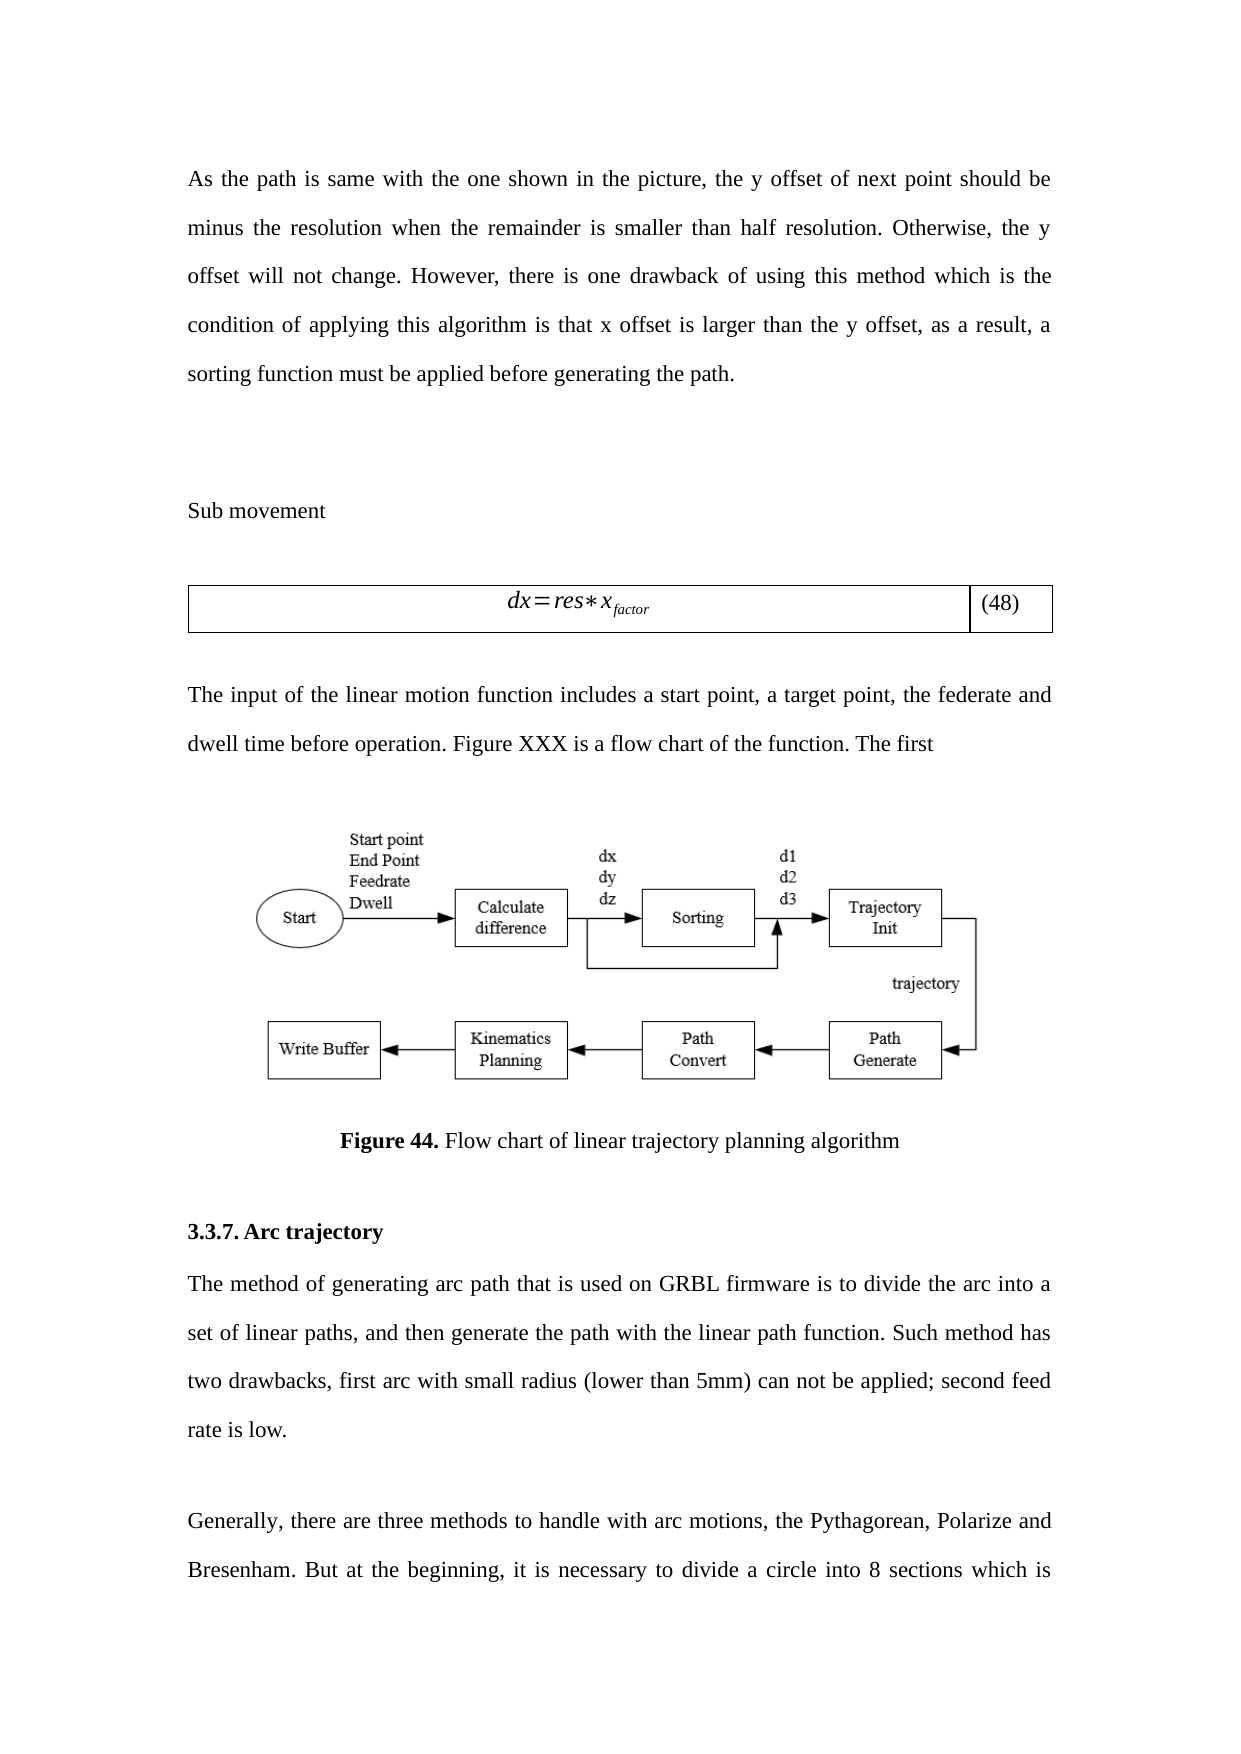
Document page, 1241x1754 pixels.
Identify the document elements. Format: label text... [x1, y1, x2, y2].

table_header [189, 586, 969, 632]
text As the path is same with the one shown in the picture, the y offset of next point should be minus the resolution when the remainder is smaller than half resolution. Otherwise, the y offset will not change. However, there is one drawback of using this method which is the condition of applying this algorithm is that x offset is larger than the y offset, as a result, a sorting function must be applied before generating the path. [187, 162, 1053, 389]
picture [249, 818, 991, 1094]
text Figure 44. Flow chart of linear trajectory planning algorithm [187, 1124, 1053, 1157]
table_header (48) [971, 586, 1052, 632]
text The method of generating arc path that is used on GRBL firmware is to divide the arc into a set of linear paths, and then generate the path with the linear path function. Such method has two drawbacks, first arc with small radius (lower than 5mm) can not be applied; second feed rate is low. [187, 1267, 1053, 1446]
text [187, 1504, 1053, 1586]
subtitle 3.3.7. Arc trajectory [187, 1215, 1053, 1248]
text The input of the linear motion function includes a start point, a target point, the federate and dwell time before operation. Figure XXX is a flow chart of the function. The first [187, 678, 1053, 760]
text Sub movement [187, 494, 1053, 526]
